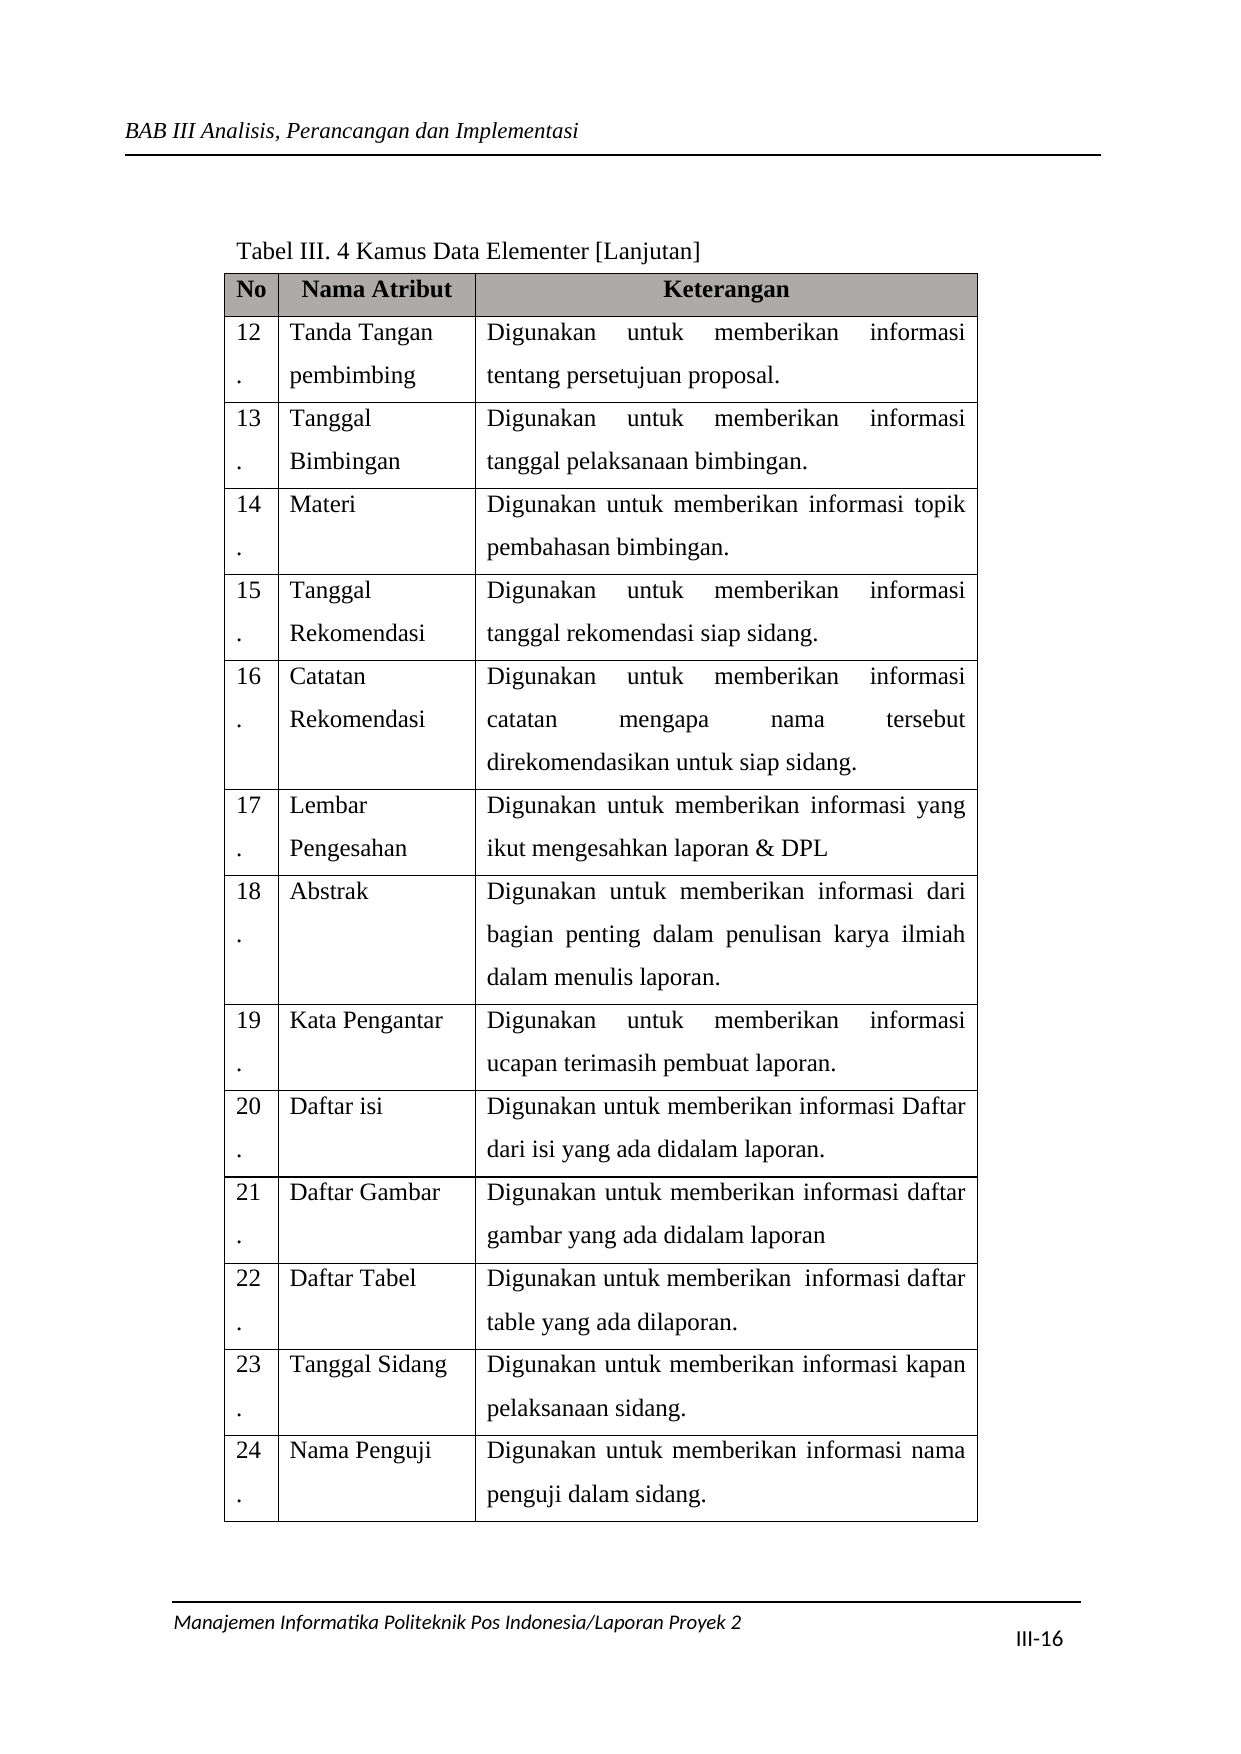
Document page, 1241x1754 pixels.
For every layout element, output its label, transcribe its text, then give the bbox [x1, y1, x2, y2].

table_cell Daftar Tabel [279, 1264, 475, 1348]
table_cell 24. [225, 1436, 278, 1521]
table_cell 21. [225, 1178, 278, 1262]
table_cell Digunakan untuk memberikan informasi kapan pelaksanaan sidang. [476, 1350, 977, 1434]
table_cell Digunakan untuk memberikan informasi tentang persetujuan proposal. [476, 317, 977, 402]
table_cell 12. [225, 317, 278, 402]
table_header Keterangan [476, 274, 977, 316]
table_cell Tanggal Bimbingan [279, 403, 475, 488]
table_cell Daftar Gambar [279, 1178, 475, 1262]
table_cell Tanda Tangan pembimbing [279, 317, 475, 402]
table_cell Digunakan untuk memberikan informasi yang ikut mengesahkan laporan & DPL [476, 790, 977, 875]
table_cell 17. [225, 790, 278, 875]
table_cell 19. [225, 1005, 278, 1090]
table_cell Daftar isi [279, 1091, 475, 1176]
table_cell Tanggal Sidang [279, 1350, 475, 1434]
table_header No [225, 274, 278, 316]
table_cell Digunakan untuk memberikan informasi topik pembahasan bimbingan. [476, 489, 977, 574]
table_cell Tanggal Rekomendasi [279, 575, 475, 660]
table_cell Digunakan untuk memberikan informasi tanggal rekomendasi siap sidang. [476, 575, 977, 660]
table_cell 16. [225, 661, 278, 789]
table_cell 13. [225, 403, 278, 488]
table_cell Kata Pengantar [279, 1005, 475, 1090]
text Tabel III. 4 Kamus Data Elementer [Lanjutan] [236, 236, 1063, 265]
table_cell Digunakan untuk memberikan informasi dari bagian penting dalam penulisan karya ilmiah dalam menulis laporan. [476, 876, 977, 1004]
table_cell Lembar Pengesahan [279, 790, 475, 875]
table_cell Digunakan untuk memberikan informasi ucapan terimasih pembuat laporan. [476, 1005, 977, 1090]
table_cell Digunakan untuk memberikan informasi daftar table yang ada dilaporan. [476, 1264, 977, 1348]
table_cell 15. [225, 575, 278, 660]
table_cell 23. [225, 1350, 278, 1434]
table_cell 14. [225, 489, 278, 574]
table_cell 22. [225, 1264, 278, 1348]
table_cell 18. [225, 876, 278, 1004]
table_cell Abstrak [279, 876, 475, 1004]
table_cell Digunakan untuk memberikan informasi catatan mengapa nama tersebut direkomendasikan untuk siap sidang. [476, 661, 977, 789]
table_cell Digunakan untuk memberikan informasi tanggal pelaksanaan bimbingan. [476, 403, 977, 488]
table_cell Materi [279, 489, 475, 574]
table_cell 20. [225, 1091, 278, 1176]
table_cell Digunakan untuk memberikan informasi Daftar dari isi yang ada didalam laporan. [476, 1091, 977, 1176]
table_cell Digunakan untuk memberikan informasi daftar gambar yang ada didalam laporan [476, 1178, 977, 1262]
table_cell Digunakan untuk memberikan informasi nama penguji dalam sidang. [476, 1436, 977, 1521]
table_cell Catatan Rekomendasi [279, 661, 475, 789]
table_cell Nama Penguji [279, 1436, 475, 1521]
table_header Nama Atribut [279, 274, 475, 316]
